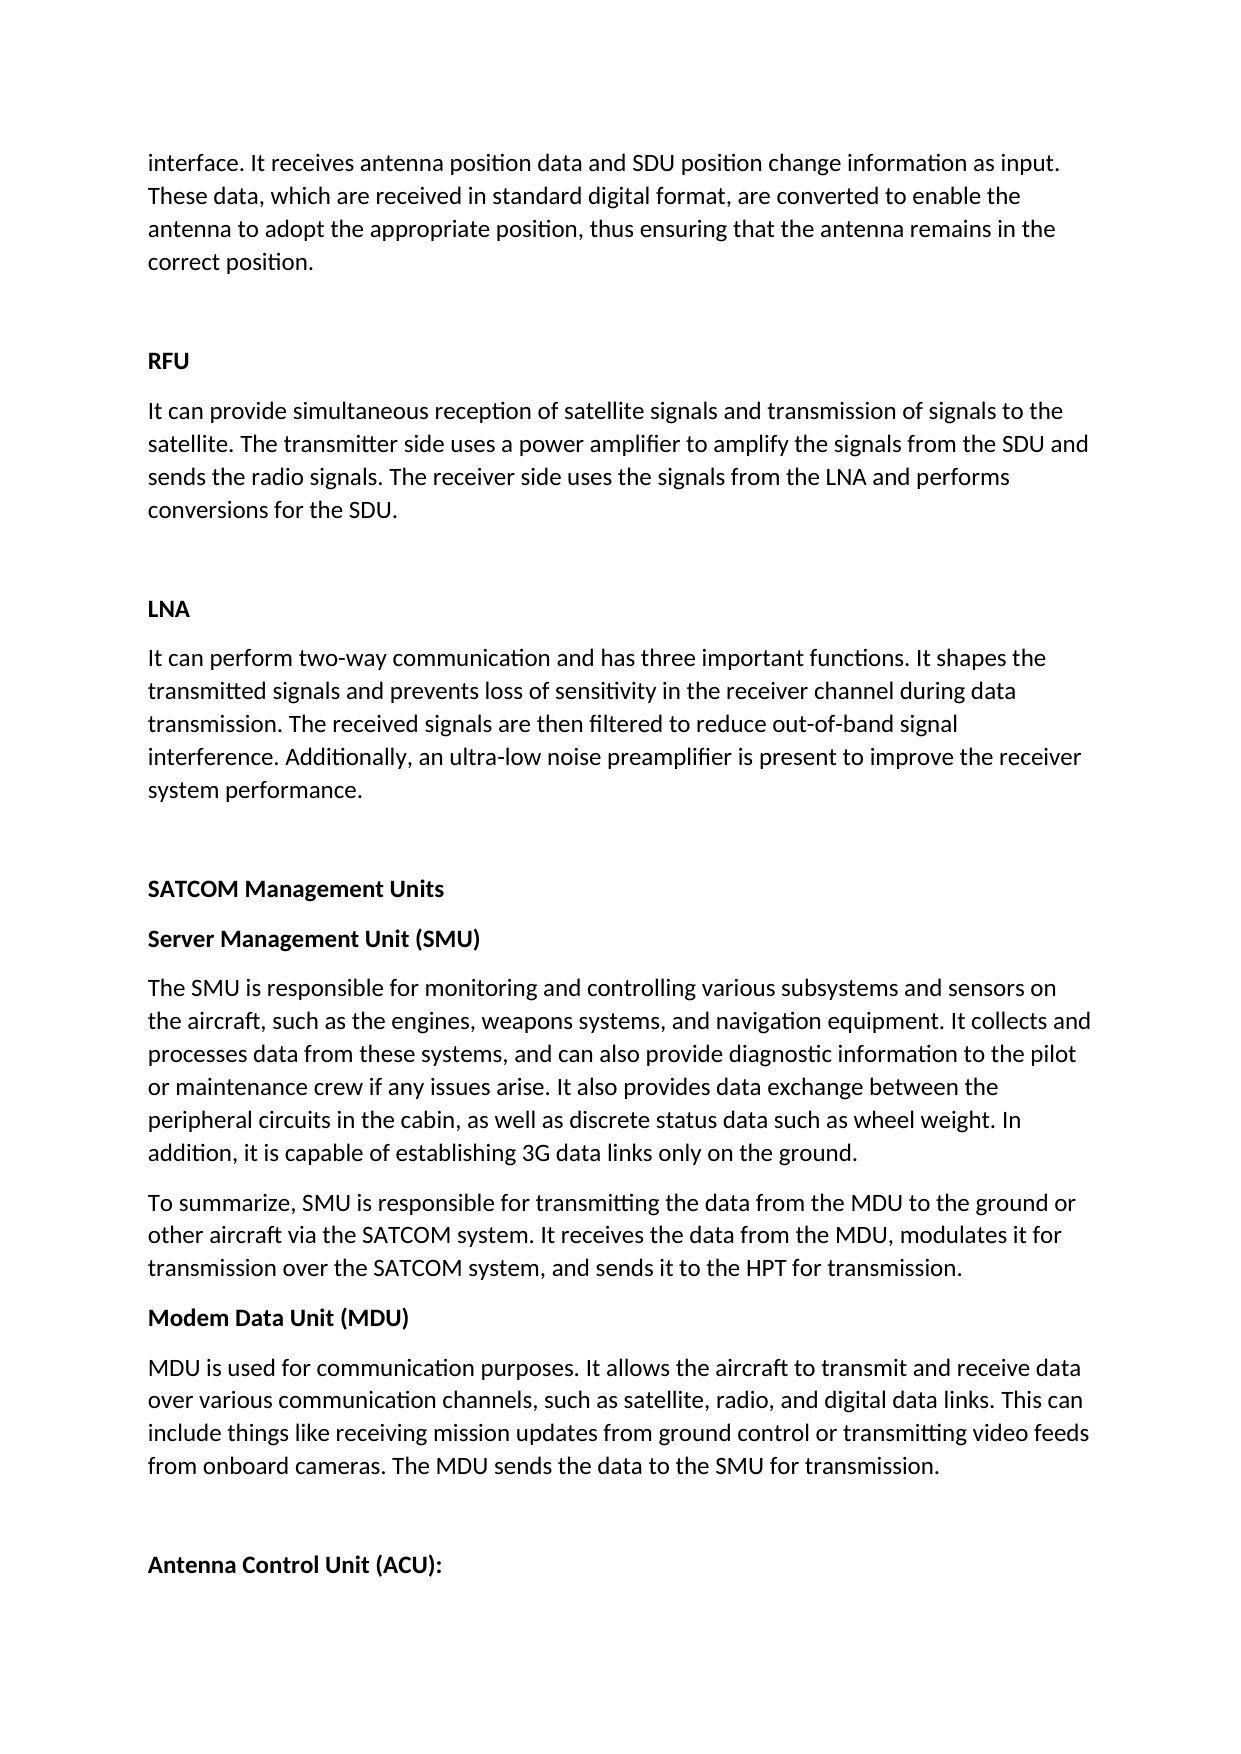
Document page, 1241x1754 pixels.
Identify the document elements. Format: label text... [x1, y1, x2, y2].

text MDU is used for communication purposes. It allows the aircraft to transmit and receive data over various communication channels, such as satellite, radio, and digital data links. This can include things like receiving mission updates from ground control or transmitting video feeds from onboard cameras. The MDU sends the data to the SMU for transmission. [148, 1352, 1093, 1481]
text The SMU is responsible for monitoring and controlling various subsystems and sensors on the aircraft, such as the engines, weapons systems, and navigation equipment. It collects and processes data from these systems, and can also provide diagnostic information to the pilot or maintenance crew if any issues arise. It also provides data exchange between the peripheral circuits in the cabin, as well as discrete status data such as wheel weight. In addition, it is capable of establishing 3G data links only on the ground. [148, 973, 1093, 1168]
text RFU [148, 346, 1093, 376]
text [148, 148, 1093, 277]
text To summarize, SMU is responsible for transmitting the data from the MDU to the ground or other aircraft via the SATCOM system. It receives the data from the MDU, modulates it for transmission over the SATCOM system, and sends it to the HPT for transmission. [148, 1187, 1093, 1283]
text LNA [148, 593, 1093, 623]
text It can provide simultaneous reception of satellite signals and transmission of signals to the satellite. The transmitter side uses a power amplifier to amplify the signals from the SDU and sends the radio signals. The receiver side uses the signals from the LNA and performs conversions for the SDU. [148, 395, 1093, 524]
text Server Management Unit (SMU) [148, 923, 1093, 953]
text It can perform two-way communication and has three important functions. It shapes the transmitted signals and prevents loss of sensitivity in the receiver channel during data transmission. The received signals are then filtered to reduce out-of-band signal interference. Additionally, an ultra-low noise preamplifier is present to improve the receiver system performance. [148, 643, 1093, 805]
text Antenna Control Unit (ACU): [148, 1550, 1093, 1580]
text SATCOM Management Units [148, 873, 1093, 904]
text Modem Data Unit (MDU) [148, 1302, 1093, 1333]
